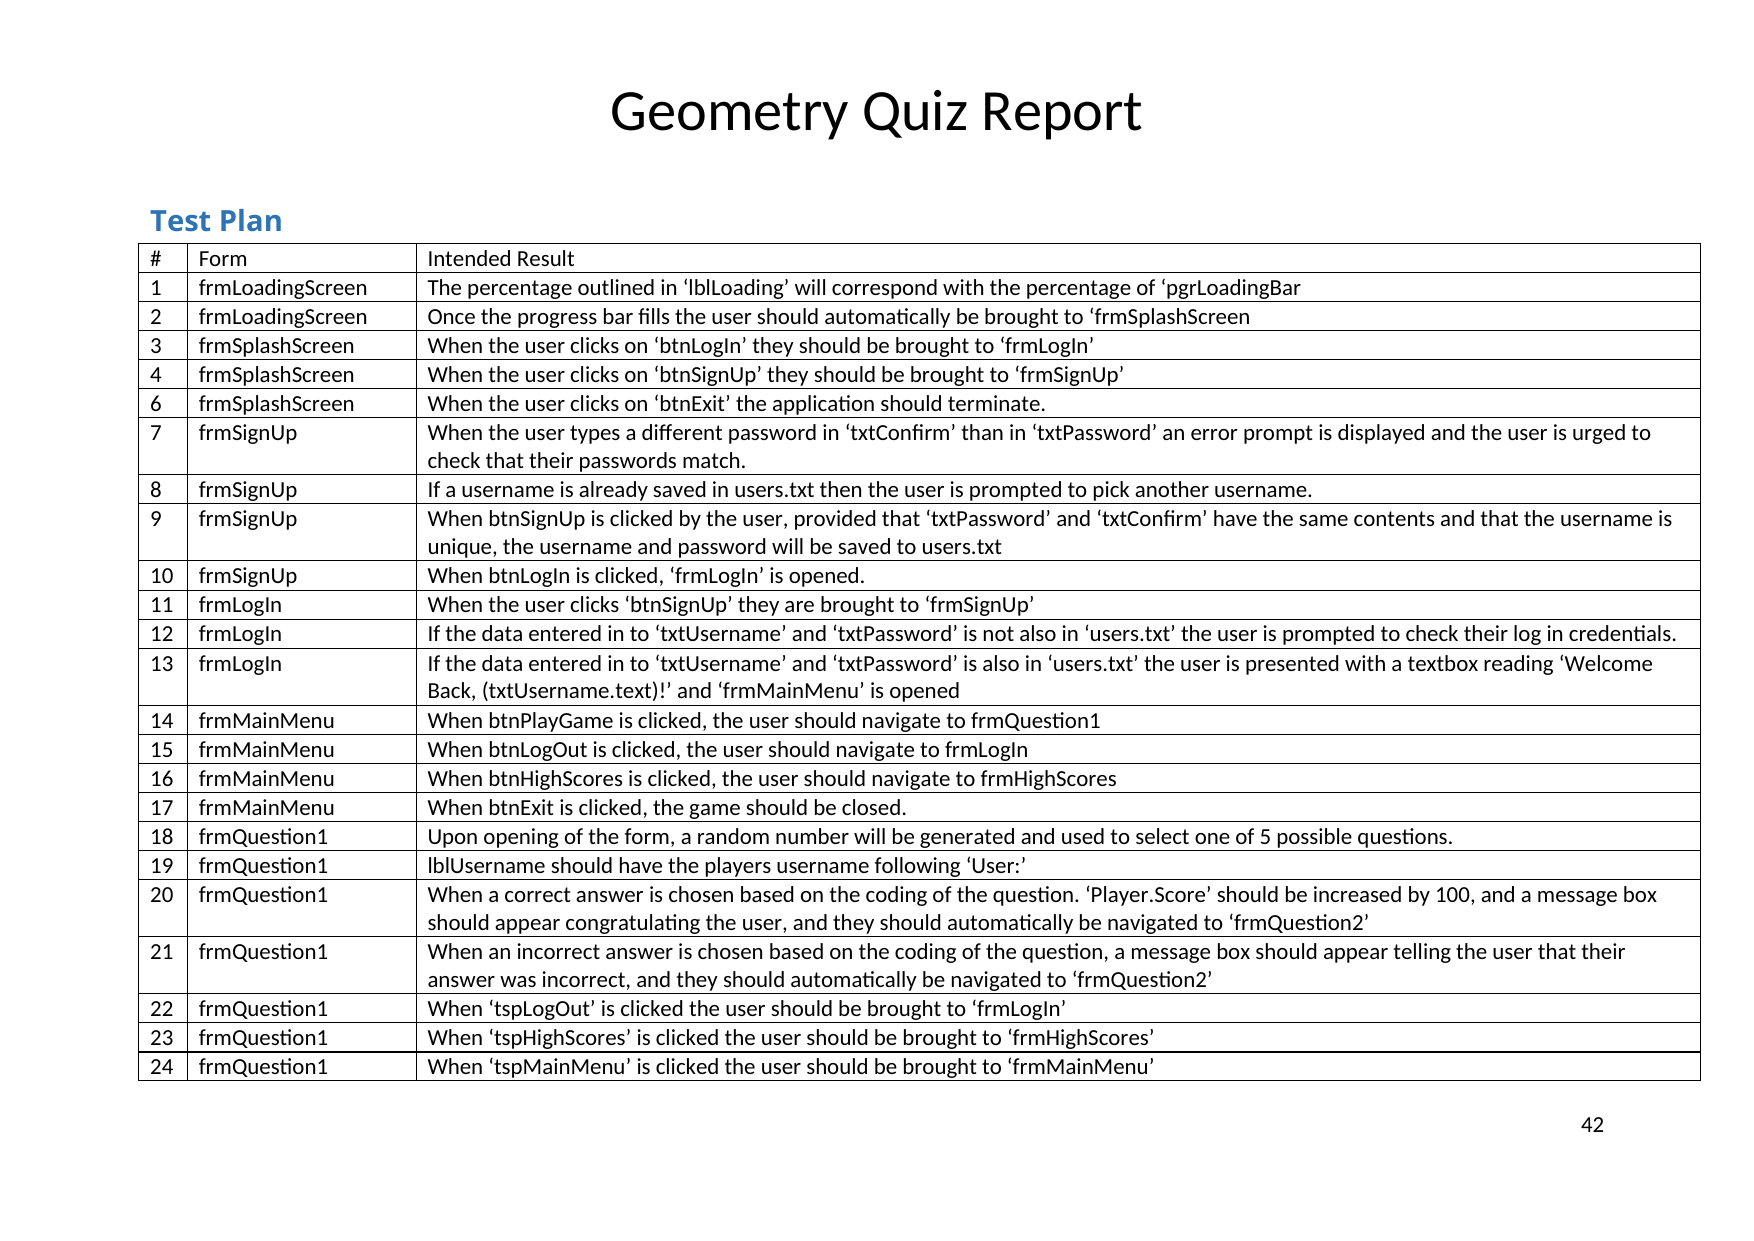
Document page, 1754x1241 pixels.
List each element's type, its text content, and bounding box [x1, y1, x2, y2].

subtitle Test Plan [150, 200, 1604, 240]
table_cell frmSplashScreen [188, 389, 416, 417]
table_header Intended Result [417, 244, 1700, 272]
table_cell 11 [139, 591, 187, 618]
table_cell 21 [139, 937, 187, 993]
table_cell 9 [139, 504, 187, 560]
table_cell frmSignUp [188, 475, 416, 503]
table_cell 7 [139, 418, 187, 474]
table_header # [139, 244, 187, 272]
table_cell frmLogIn [188, 620, 416, 648]
table_cell 22 [139, 994, 187, 1022]
table_cell lblUsername should have the players username following ‘User:’ [417, 851, 1700, 879]
table_cell 23 [139, 1023, 187, 1051]
table_cell When the user clicks on ‘btnSignUp’ they should be brought to ‘frmSignUp’ [417, 360, 1700, 388]
table_cell When btnPlayGame is clicked, the user should navigate to frmQuestion1 [417, 706, 1700, 734]
table_cell 17 [139, 793, 187, 821]
table_cell The percentage outlined in ‘lblLoading’ will correspond with the percentage of ‘pgrLoadingBar [417, 273, 1700, 301]
table_cell frmMainMenu [188, 735, 416, 763]
table_cell 15 [139, 735, 187, 763]
table_cell frmLogIn [188, 591, 416, 618]
table_cell 6 [139, 389, 187, 417]
table_cell frmSignUp [188, 504, 416, 560]
table_cell 12 [139, 620, 187, 648]
table_cell 14 [139, 706, 187, 734]
table_cell frmSplashScreen [188, 331, 416, 359]
table_cell frmLogIn [188, 649, 416, 705]
table_cell When btnExit is clicked, the game should be closed. [417, 793, 1700, 821]
table_cell 4 [139, 360, 187, 388]
table_cell frmQuestion1 [188, 880, 416, 936]
table_cell frmLoadingScreen [188, 273, 416, 301]
table_cell When the user clicks on ‘btnLogIn’ they should be brought to ‘frmLogIn’ [417, 331, 1700, 359]
table_cell 2 [139, 302, 187, 330]
table_cell When the user types a different password in ‘txtConfirm’ than in ‘txtPassword’ an error prompt is displayed and the user is urged to check that their passwords match. [417, 418, 1700, 474]
table_cell Once the progress bar fills the user should automatically be brought to ‘frmSplashScreen [417, 302, 1700, 330]
table_cell 8 [139, 475, 187, 503]
table_cell frmSignUp [188, 561, 416, 589]
table_cell When ‘tspLogOut’ is clicked the user should be brought to ‘frmLogIn’ [417, 994, 1700, 1022]
table_cell frmQuestion1 [188, 937, 416, 993]
table_cell 13 [139, 649, 187, 705]
table_cell 24 [139, 1053, 187, 1080]
table_cell frmQuestion1 [188, 994, 416, 1022]
table_cell 20 [139, 880, 187, 936]
table_cell When the user clicks on ‘btnExit’ the application should terminate. [417, 389, 1700, 417]
table_cell When btnHighScores is clicked, the user should navigate to frmHighScores [417, 764, 1700, 792]
table_cell If a username is already saved in users.txt then the user is prompted to pick another username. [417, 475, 1700, 503]
table_cell When the user clicks ‘btnSignUp’ they are brought to ‘frmSignUp’ [417, 591, 1700, 618]
table_cell frmSignUp [188, 418, 416, 474]
table_cell 10 [139, 561, 187, 589]
table_cell When an incorrect answer is chosen based on the coding of the question, a message box should appear telling the user that their answer was incorrect, and they should automatically be navigated to ‘frmQuestion2’ [417, 937, 1700, 993]
table_cell 1 [139, 273, 187, 301]
table_cell frmMainMenu [188, 764, 416, 792]
table_cell 3 [139, 331, 187, 359]
table_header Form [188, 244, 416, 272]
table_cell frmQuestion1 [188, 1023, 416, 1051]
table_cell When btnLogOut is clicked, the user should navigate to frmLogIn [417, 735, 1700, 763]
table_cell frmSplashScreen [188, 360, 416, 388]
table_cell 18 [139, 822, 187, 850]
table_cell When btnSignUp is clicked by the user, provided that ‘txtPassword’ and ‘txtConfirm’ have the same contents and that the username is unique, the username and password will be saved to users.txt [417, 504, 1700, 560]
table_cell frmMainMenu [188, 706, 416, 734]
table_cell frmQuestion1 [188, 851, 416, 879]
table_cell When ‘tspHighScores’ is clicked the user should be brought to ‘frmHighScores’ [417, 1023, 1700, 1051]
table_cell If the data entered in to ‘txtUsername’ and ‘txtPassword’ is also in ‘users.txt’ the user is presented with a textbox reading ‘Welcome Back, (txtUsername.text)!’ and ‘frmMainMenu’ is opened [417, 649, 1700, 705]
table_cell frmQuestion1 [188, 822, 416, 850]
table_cell frmLoadingScreen [188, 302, 416, 330]
table_cell frmQuestion1 [188, 1053, 416, 1080]
table_cell When ‘tspMainMenu’ is clicked the user should be brought to ‘frmMainMenu’ [417, 1053, 1700, 1080]
table_cell If the data entered in to ‘txtUsername’ and ‘txtPassword’ is not also in ‘users.txt’ the user is prompted to check their log in credentials. [417, 620, 1700, 648]
table_cell When btnLogIn is clicked, ‘frmLogIn’ is opened. [417, 561, 1700, 589]
table_cell 19 [139, 851, 187, 879]
table_cell Upon opening of the form, a random number will be generated and used to select one of 5 possible questions. [417, 822, 1700, 850]
table_cell 16 [139, 764, 187, 792]
table_cell frmMainMenu [188, 793, 416, 821]
table_cell When a correct answer is chosen based on the coding of the question. ‘Player.Score’ should be increased by 100, and a message box should appear congratulating the user, and they should automatically be navigated to ‘frmQuestion2’ [417, 880, 1700, 936]
